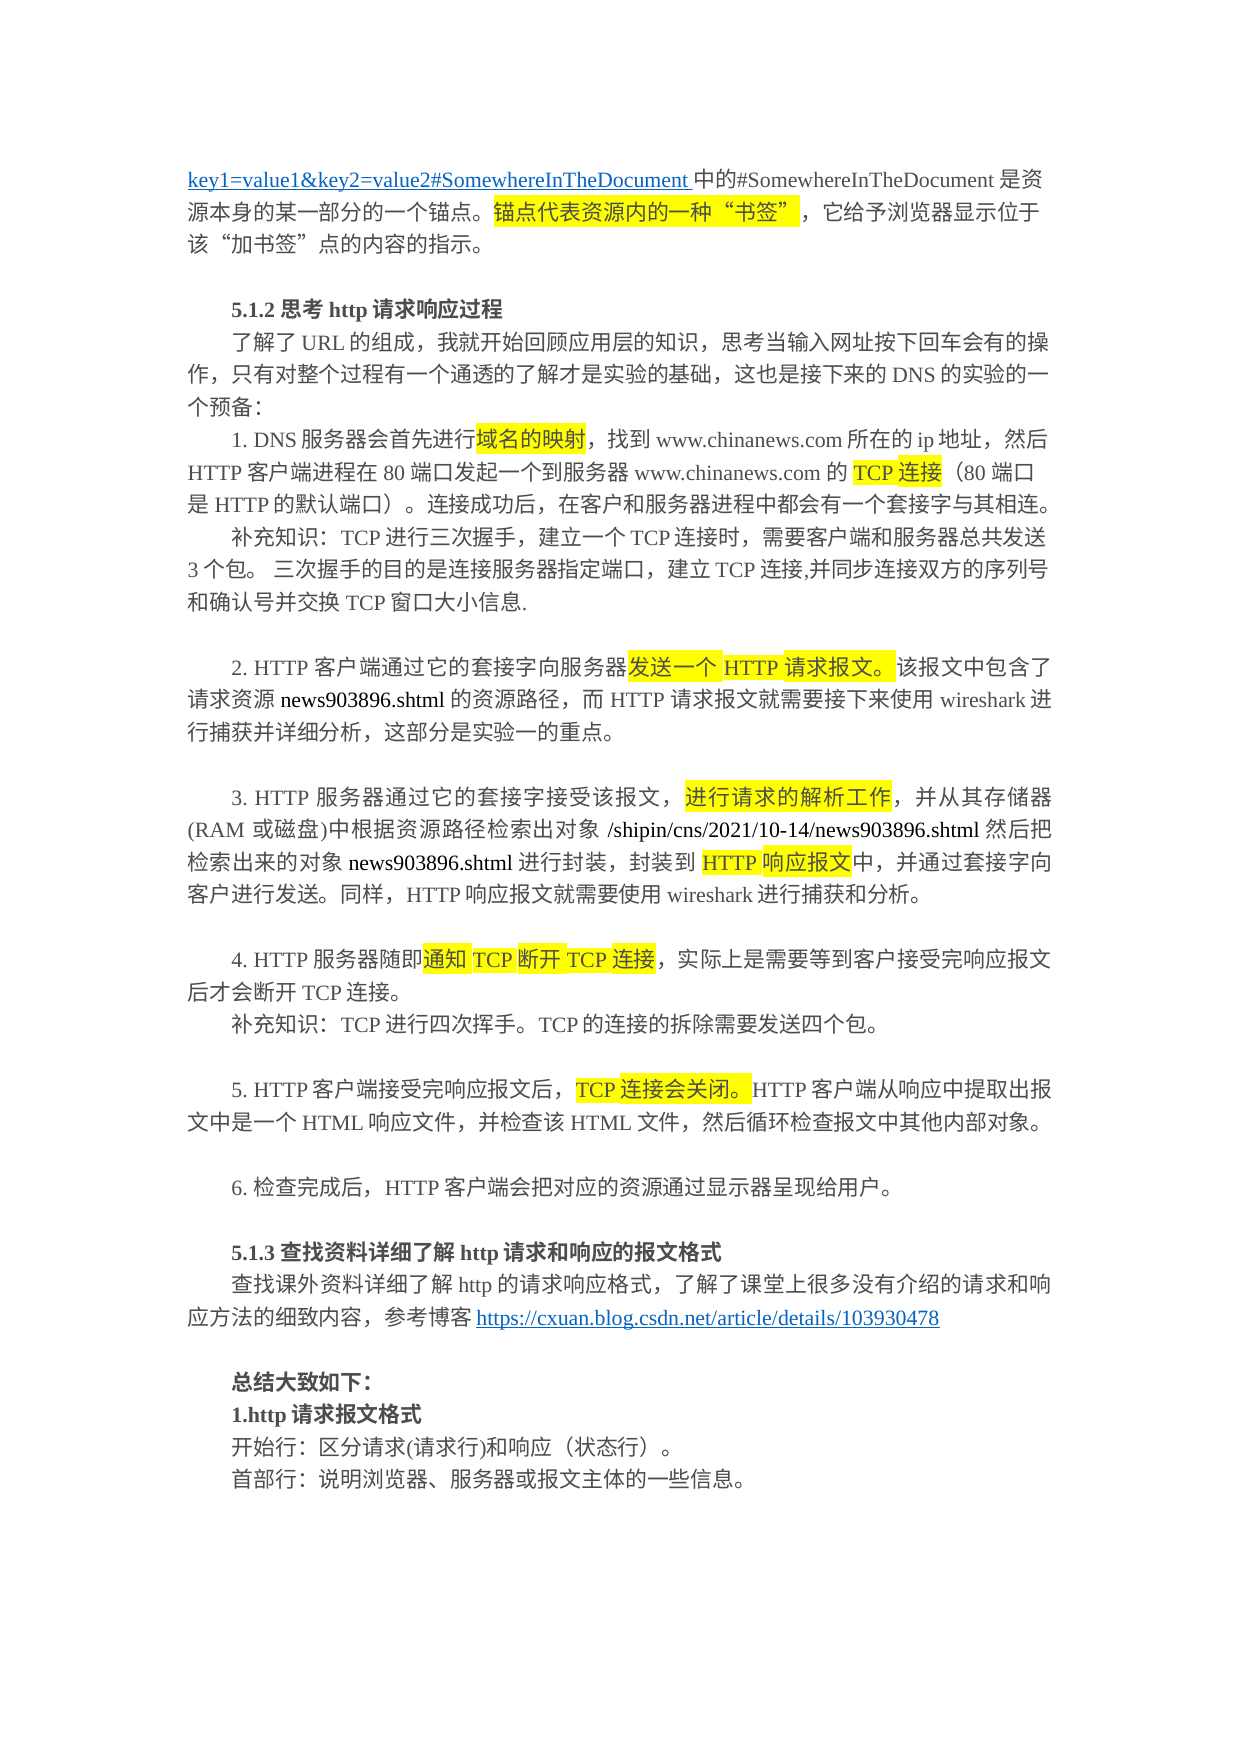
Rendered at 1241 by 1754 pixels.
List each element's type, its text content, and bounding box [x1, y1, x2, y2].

text 开始行：区分请求(请求行)和响应（状态行）。 [187, 1429, 1053, 1462]
text 5.1.2 思考http请求响应过程 [187, 292, 1053, 324]
text 5.1.3 查找资料详细了解http请求和响应的报文格式 [187, 1234, 1053, 1267]
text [187, 162, 1053, 259]
text 查找课外资料详细了解http的请求响应格式，了解了课堂上很多没有介绍的请求和响应方法的细致内容，参考博客https://cxuan.blog.csdn.net/article/details/103930478 [187, 1267, 1053, 1332]
text 1.http请求报文格式 [187, 1397, 1053, 1429]
text 补充知识：TCP进行四次挥手。TCP的连接的拆除需要发送四个包。 [187, 1007, 1053, 1039]
text 了解了URL的组成，我就开始回顾应用层的知识，思考当输入网址按下回车会有的操作，只有对整个过程有一个通透的了解才是实验的基础，这也是接下来的DNS的实验的一个预备： [187, 324, 1053, 422]
text 5. HTTP 客户端接受完响应报文后，TCP 连接会关闭。HTTP 客户端从响应中提取出报文中是一个 HTML 响应文件，并检查该 HTML 文件，然后循环检查报文中其他内部对象。 [187, 1072, 1053, 1137]
text 首部行：说明浏览器、服务器或报文主体的一些信息。 [187, 1462, 1053, 1494]
text 6. 检查完成后，HTTP 客户端会把对应的资源通过显示器呈现给用户。 [187, 1169, 1053, 1202]
text 2. HTTP 客户端通过它的套接字向服务器发送一个 HTTP 请求报文。该报文中包含了请求资源news903896.shtml的资源路径，而 HTTP 请求报文就需要接下来使用wireshark进行捕获并详细分析，这部分是实验一的重点。 [187, 649, 1053, 747]
text 3. HTTP 服务器通过它的套接字接受该报文，进行请求的解析工作，并从其存储器(RAM 或磁盘)中根据资源路径检索出对象 /shipin/cns/2021/10-14/news903896.shtml然后把检索出来的对象news903896.shtml进行封装，封装到 HTTP 响应报文中，并通过套接字向客户进行发送。同样，HTTP 响应报文就需要使用wireshark进行捕获和分析。 [187, 779, 1053, 909]
text 1. DNS服务器会首先进行域名的映射，找到www.chinanews.com所在的ip地址，然后HTTP 客户端进程在 80 端口发起一个到服务器 www.chinanews.com 的 TCP 连接（80 端口是 HTTP 的默认端口）。连接成功后，在客户和服务器进程中都会有一个套接字与其相连。 [187, 422, 1053, 519]
text 补充知识：TCP进行三次握手，建立一个TCP连接时，需要客户端和服务器总共发送3个包。 三次握手的目的是连接服务器指定端口，建立TCP连接,并同步连接双方的序列号和确认号并交换 TCP 窗口大小信息. [187, 519, 1053, 617]
text 4. HTTP 服务器随即通知 TCP 断开 TCP 连接，实际上是需要等到客户接受完响应报文后才会断开 TCP 连接。 [187, 942, 1053, 1007]
text 总结大致如下： [187, 1364, 1053, 1397]
